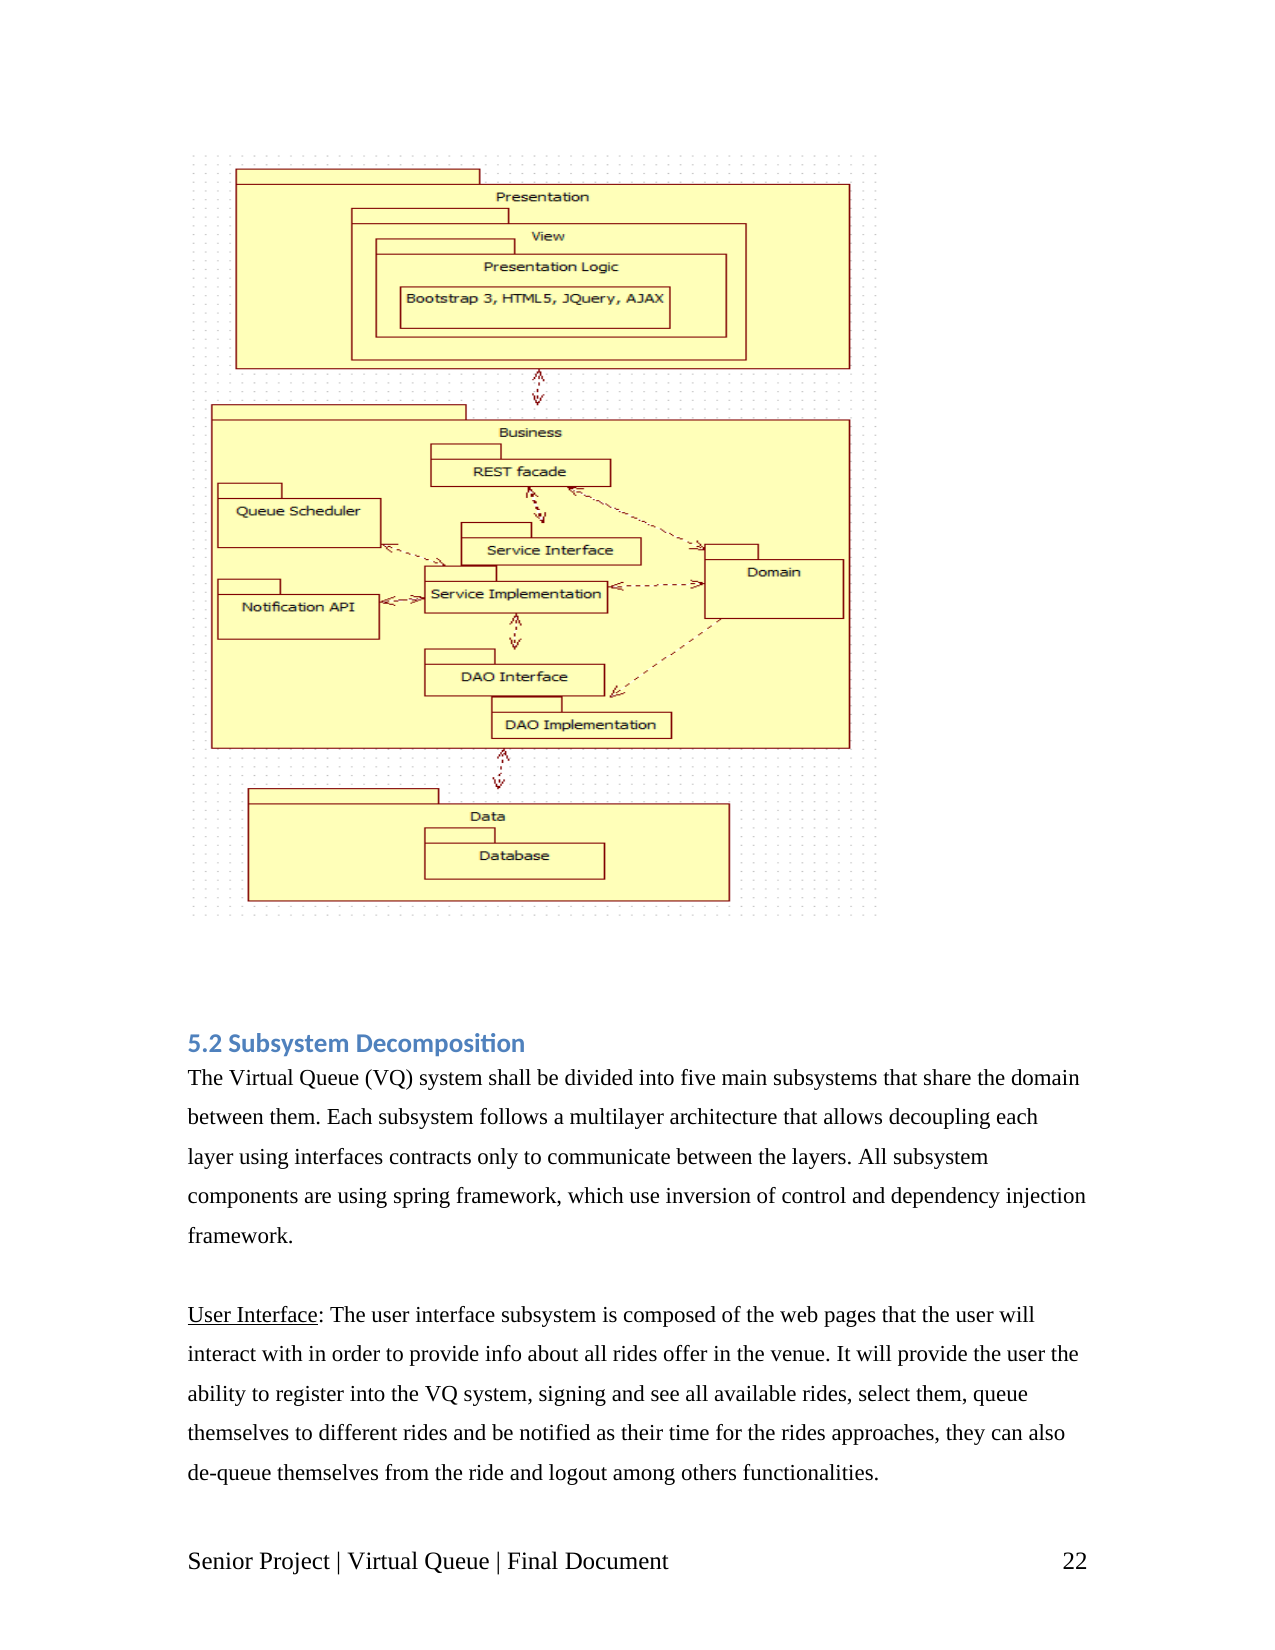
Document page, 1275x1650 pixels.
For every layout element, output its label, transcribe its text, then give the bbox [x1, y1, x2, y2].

text User Interface: The user interface subsystem is composed of the web pages that the user will interact with in order to provide info about all rides offer in the venue. It will provide the user the ability to register into the VQ system, signing and see all available rides, select them, queue themselves to different rides and be notified as their time for the rides approaches, they can also de-queue themselves from the ride and logout among others functionalities. [187, 1301, 1087, 1485]
picture [187, 150, 881, 919]
subtitle 5.2 Subsystem Decomposition [187, 1026, 1087, 1059]
text The Virtual Queue (VQ) system shall be divided into five main subsystems that share the domain between them. Each subsystem follows a multilayer architecture that allows decoupling each layer using interfaces contracts only to communicate between the layers. All subsystem components are using spring framework, which use inversion of control and dependency injection framework. [187, 1064, 1087, 1248]
